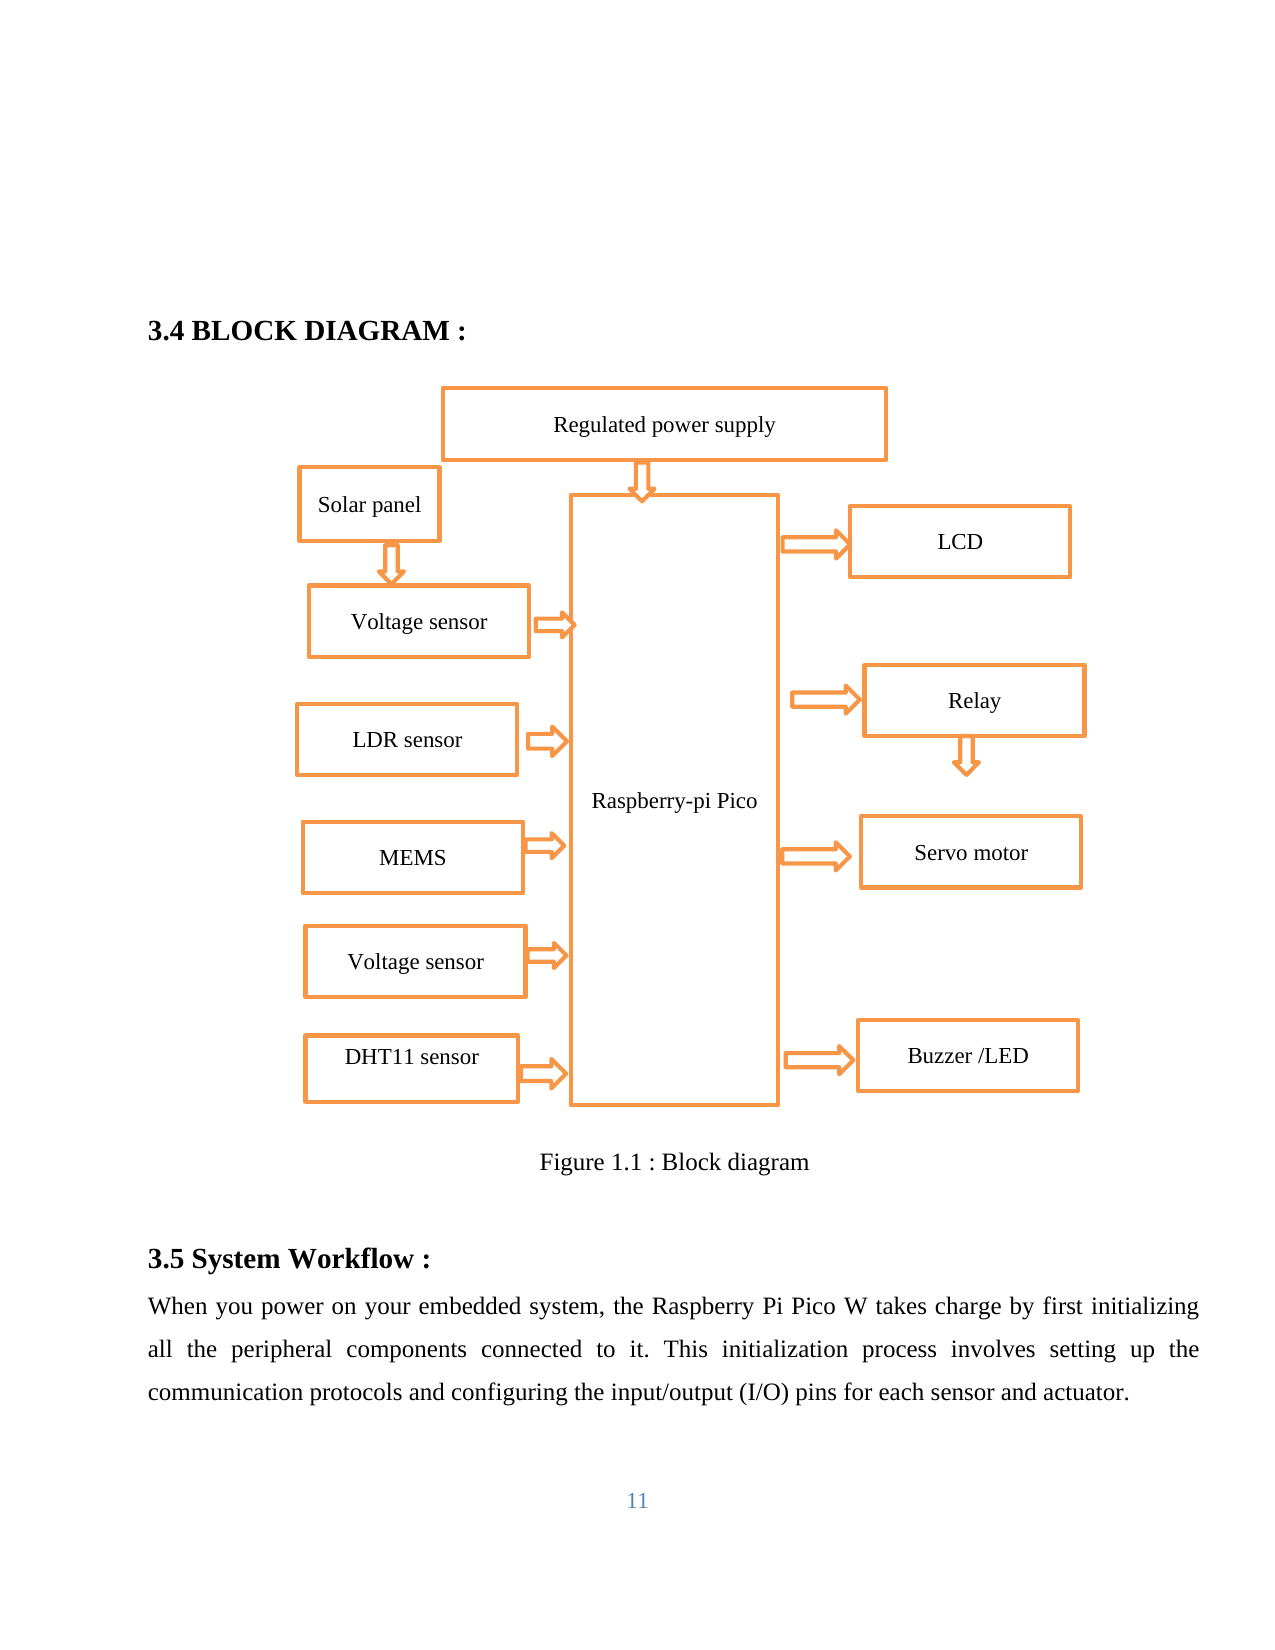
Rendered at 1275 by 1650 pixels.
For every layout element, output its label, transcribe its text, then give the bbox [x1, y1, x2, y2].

text 3.4 BLOCK DIAGRAM : [148, 313, 1201, 347]
text Figure 1.1 : Block diagram [148, 1147, 1201, 1176]
text When you power on your embedded system, the Raspberry Pi Pico W takes charge by first initializing all the peripheral components connected to it. This initialization process involves setting up the communication protocols and configuring the input/output (I/O) pins for each sensor and actuator. [148, 1291, 1201, 1406]
text 3.5 System Workflow : [148, 1241, 1201, 1274]
